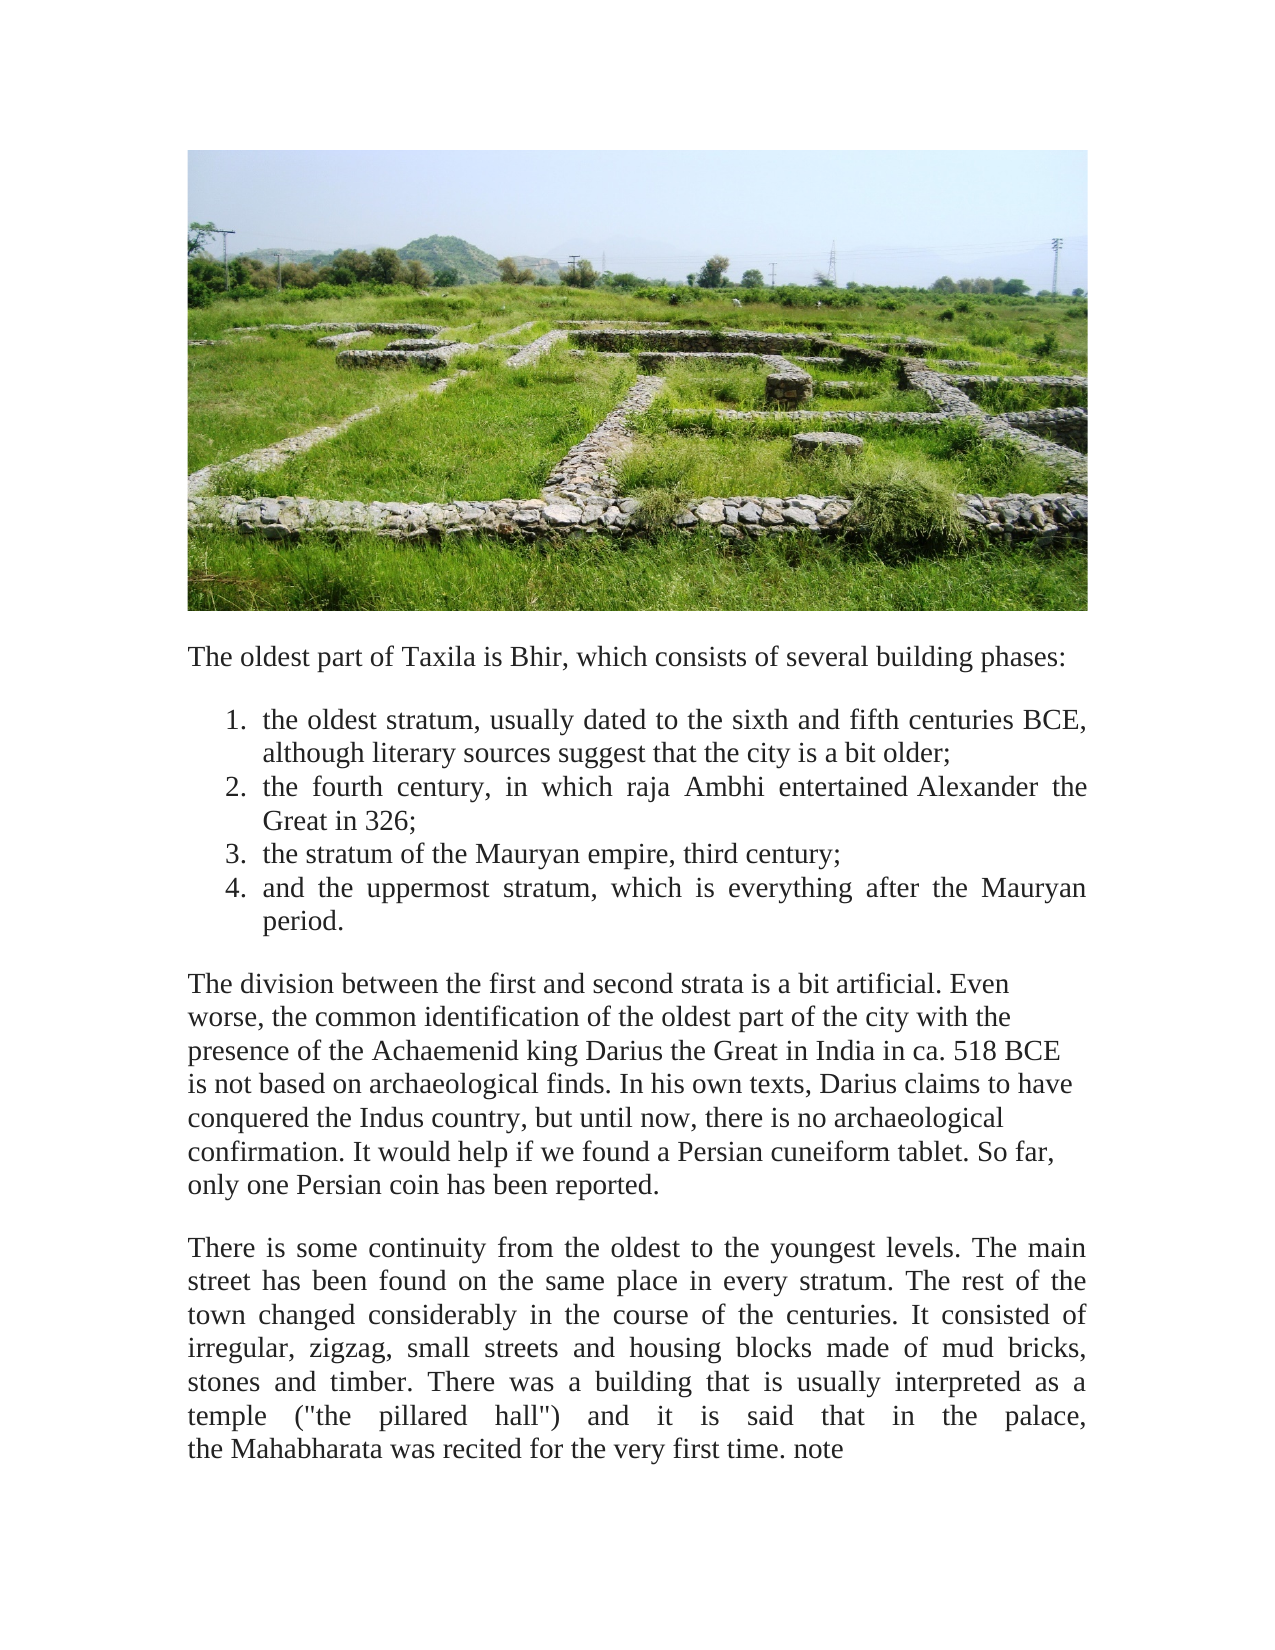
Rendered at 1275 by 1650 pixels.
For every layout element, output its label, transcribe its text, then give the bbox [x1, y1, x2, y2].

text The oldest part of Taxila is Bhir, which consists of several building phases: [187, 639, 1087, 673]
list the fourth century, in which raja Ambhi entertained Alexander the Great in 326; [225, 769, 1087, 836]
text There is some continuity from the oldest to the youngest levels. The main street has been found on the same place in every stratum. The rest of the town changed considerably in the course of the centuries. It consisted of irregular, zigzag, small streets and housing blocks made of mud bricks, stones and timber. There was a building that is usually interpreted as a temple ("the pillared hall") and it is said that in the palace, the Mahabharata was recited for the very first time. note [187, 1230, 1087, 1465]
picture [187, 150, 1088, 611]
list and the uppermost stratum, which is everything after the Mauryan period. [225, 870, 1087, 937]
list the oldest stratum, usually dated to the sixth and fifth centuries BCE, although literary sources suggest that the city is a bit older; [225, 702, 1087, 769]
list the stratum of the Mauryan empire, third century; [225, 836, 1087, 870]
text The division between the first and second strata is a bit artificial. Even worse, the common identification of the oldest part of the city with the presence of the Achaemenid king Darius the Great in India in ca. 518 BCE is not based on archaeological finds. In his own texts, Darius claims to have conquered the Indus country, but until now, there is no archaeological confirmation. It would help if we found a Persian cuneiform tablet. So far, only one Persian coin has been reported. [187, 966, 1087, 1201]
